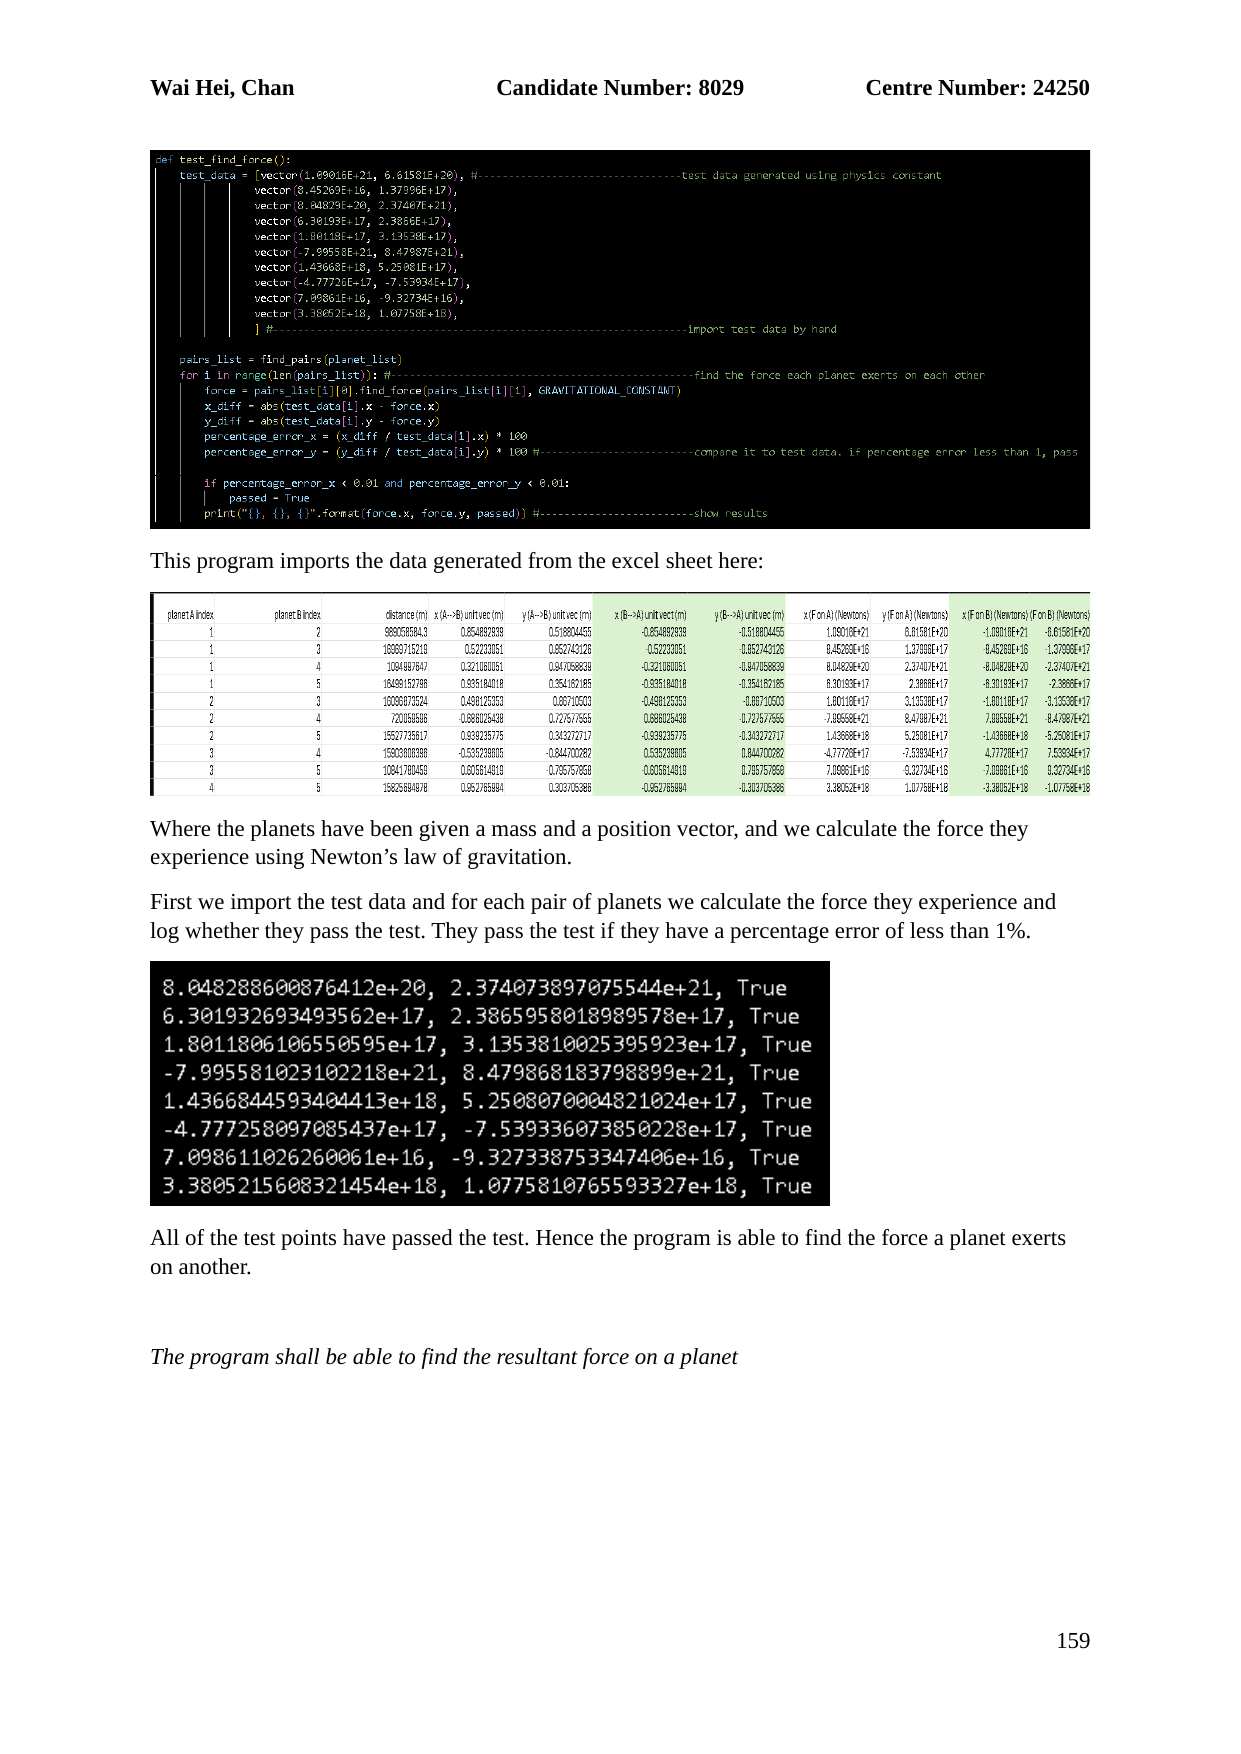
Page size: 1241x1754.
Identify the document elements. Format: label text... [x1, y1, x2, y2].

text Where the planets have been given a mass and a position vector, and we calculate the force they experience using Newton’s law of gravitation. [150, 815, 1090, 869]
text First we import the test data and for each pair of planets we calculate the force they experience and log whether they pass the test. They pass the test if they have a percentage error of less than 1%. [150, 888, 1090, 943]
text All of the test points have passed the test. Hence the program is able to find the force a planet exerts on another. [150, 1224, 1090, 1279]
text The program shall be able to find the resultant force on a planet [150, 1343, 1090, 1369]
picture [150, 961, 830, 1206]
picture [150, 150, 1091, 529]
text This program imports the data generated from the excel sheet here: [150, 547, 1090, 573]
picture [150, 592, 1091, 796]
